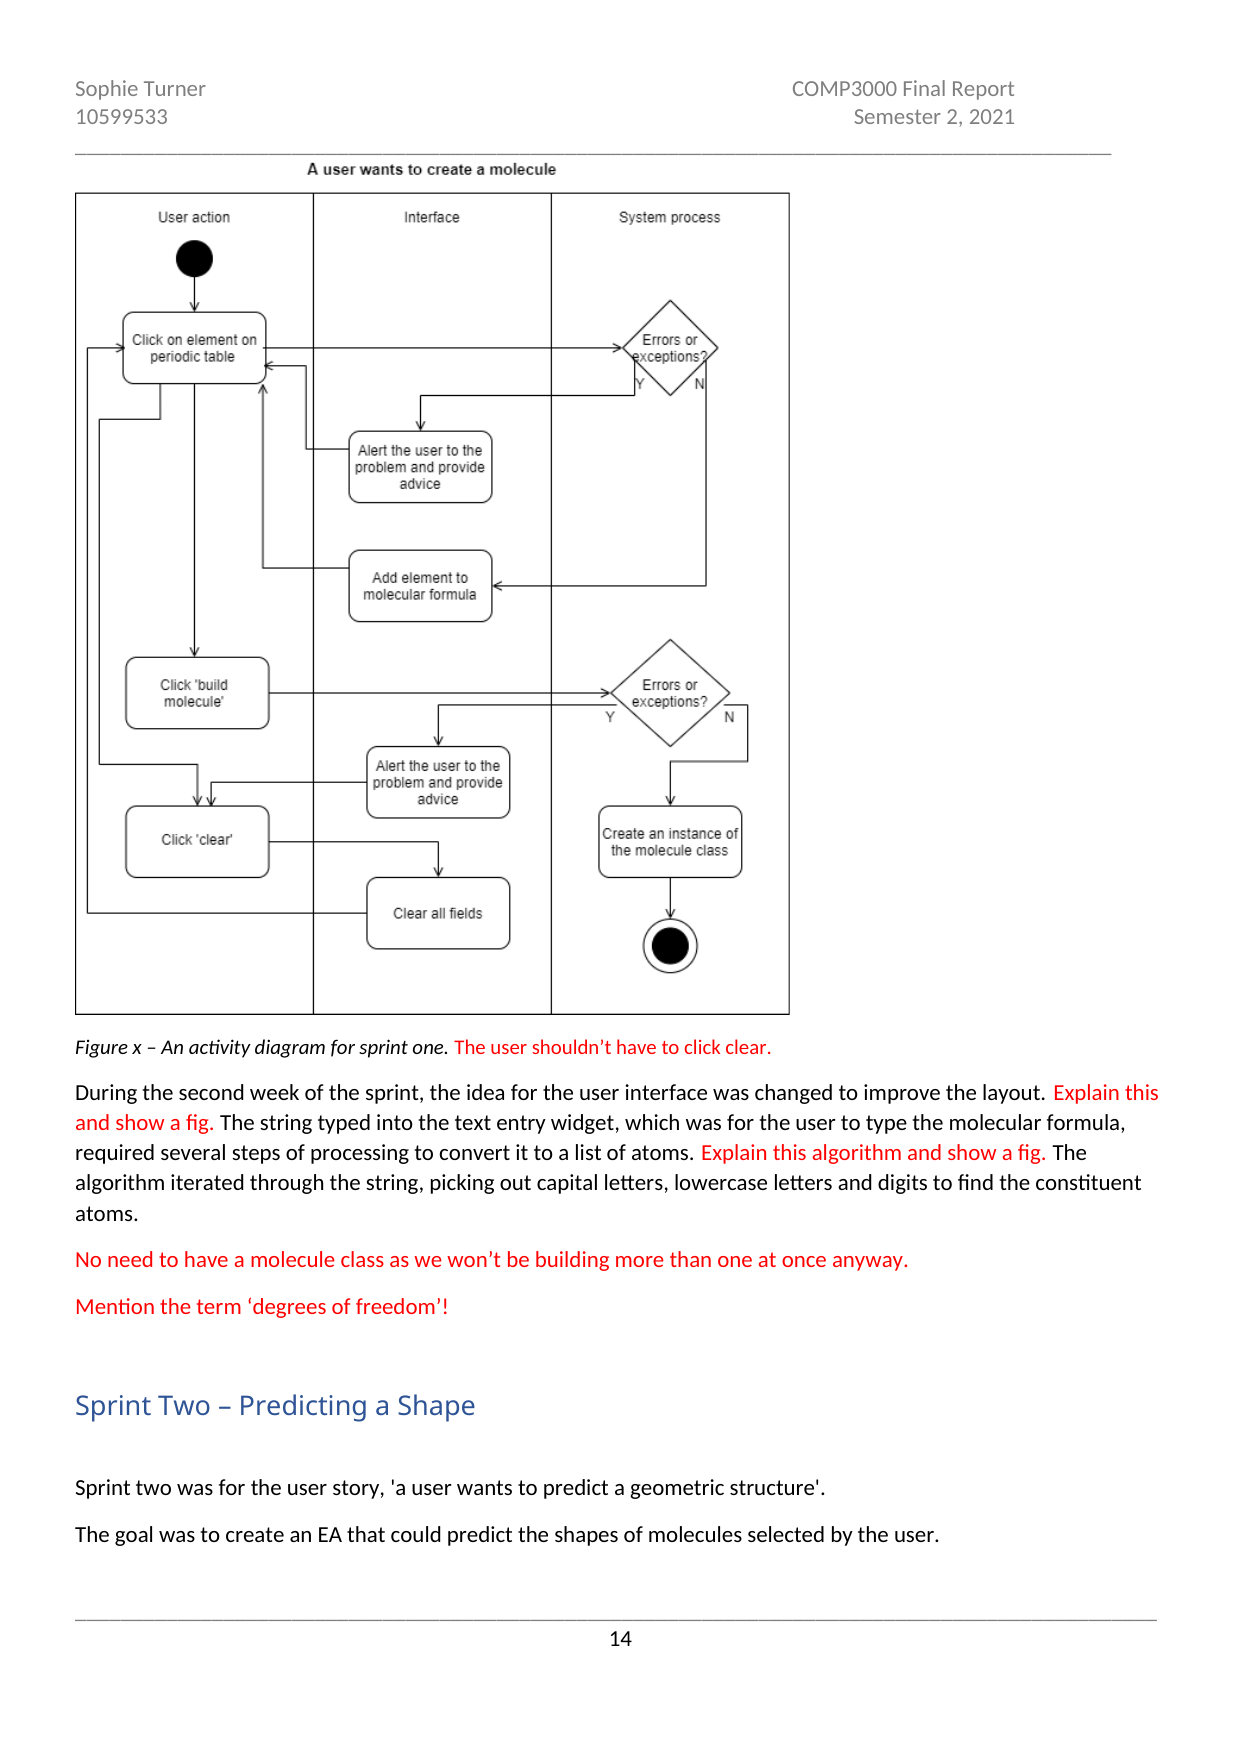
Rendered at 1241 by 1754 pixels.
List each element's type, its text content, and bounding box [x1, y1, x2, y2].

text No need to have a molecule class as we won’t be building more than one at once anyway. [75, 1246, 1165, 1274]
text Sprint two was for the user story, 'a user wants to predict a geometric structure'. [75, 1473, 1165, 1501]
subtitle Sprint Two – Predicting a Shape [75, 1386, 1165, 1423]
text Figure x – An activity diagram for sprint one. The user shouldn’t have to click clear. [75, 1034, 1165, 1059]
text During the second week of the sprint, the idea for the user interface was changed to improve the layout. Explain this and show a fig. The string typed into the text entry widget, which was for the user to type the molecular formula, required several steps of processing to convert it to a list of atoms. Explain this algorithm and show a fig. The algorithm iterated through the string, picking out capital letters, lowercase letters and digits to find the constituent atoms. [75, 1078, 1165, 1227]
text Mention the term ‘degrees of freedom’! [75, 1292, 1165, 1321]
text The goal was to create an EA that could predict the shapes of molecules selected by the user. [75, 1520, 1165, 1548]
picture [75, 157, 790, 1015]
